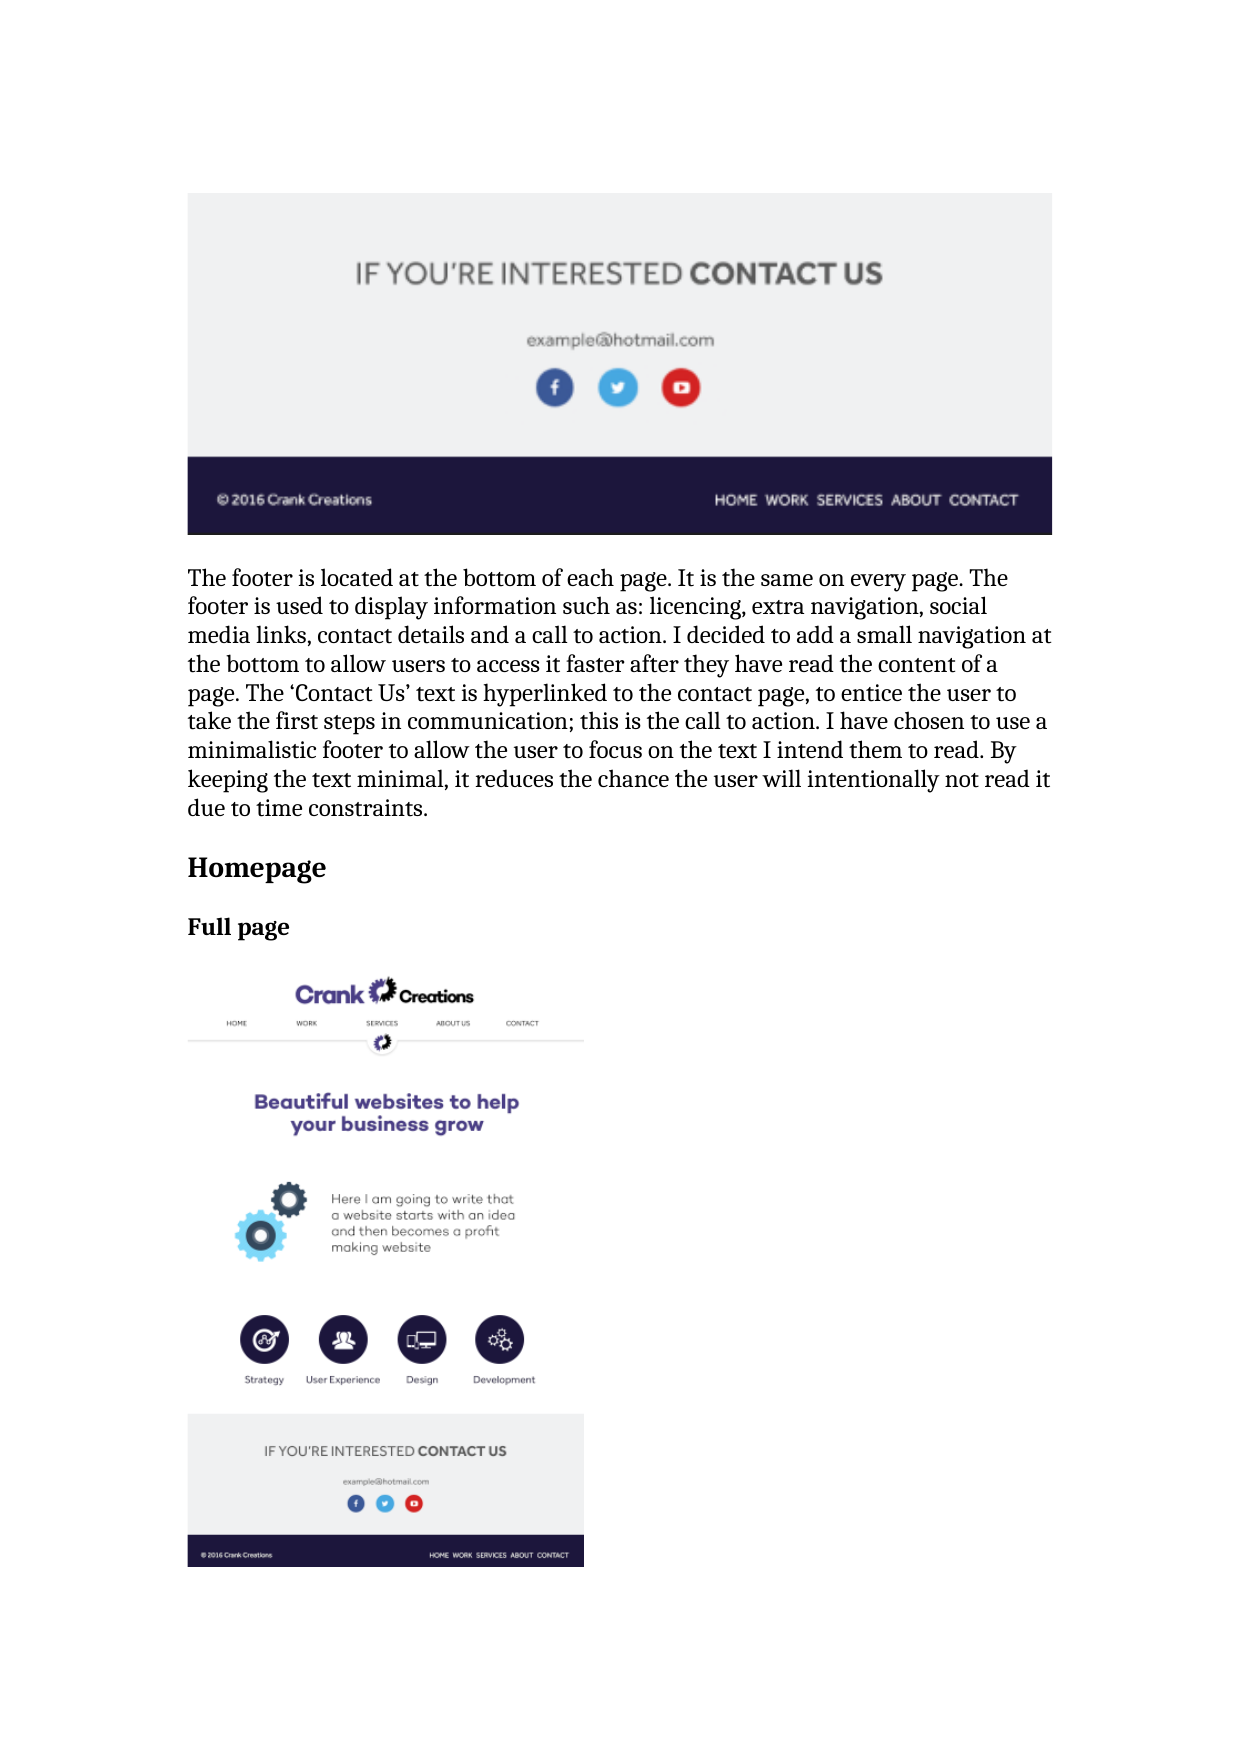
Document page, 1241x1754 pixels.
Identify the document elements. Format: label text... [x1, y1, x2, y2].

text Homepage [187, 851, 1053, 884]
picture [187, 970, 584, 1567]
picture [187, 193, 1053, 535]
text The footer is located at the bottom of each page. It is the same on every page. The footer is used to display information such as: licencing, extra navigation, social media links, contact details and a call to action. I decided to add a small navigation at the bottom to allow users to access it faster after they have read the content of a page. The ‘Contact Us’ text is hyperlinked to the contact page, to entice the user to take the first steps in communication; this is the call to action. I have chosen to use a minimalistic footer to allow the user to focus on the text I intend them to read. By keeping the text minimal, it reduces the chance the user will intentionally not read it due to time constraints. [187, 563, 1053, 822]
text Full page [187, 913, 1053, 942]
